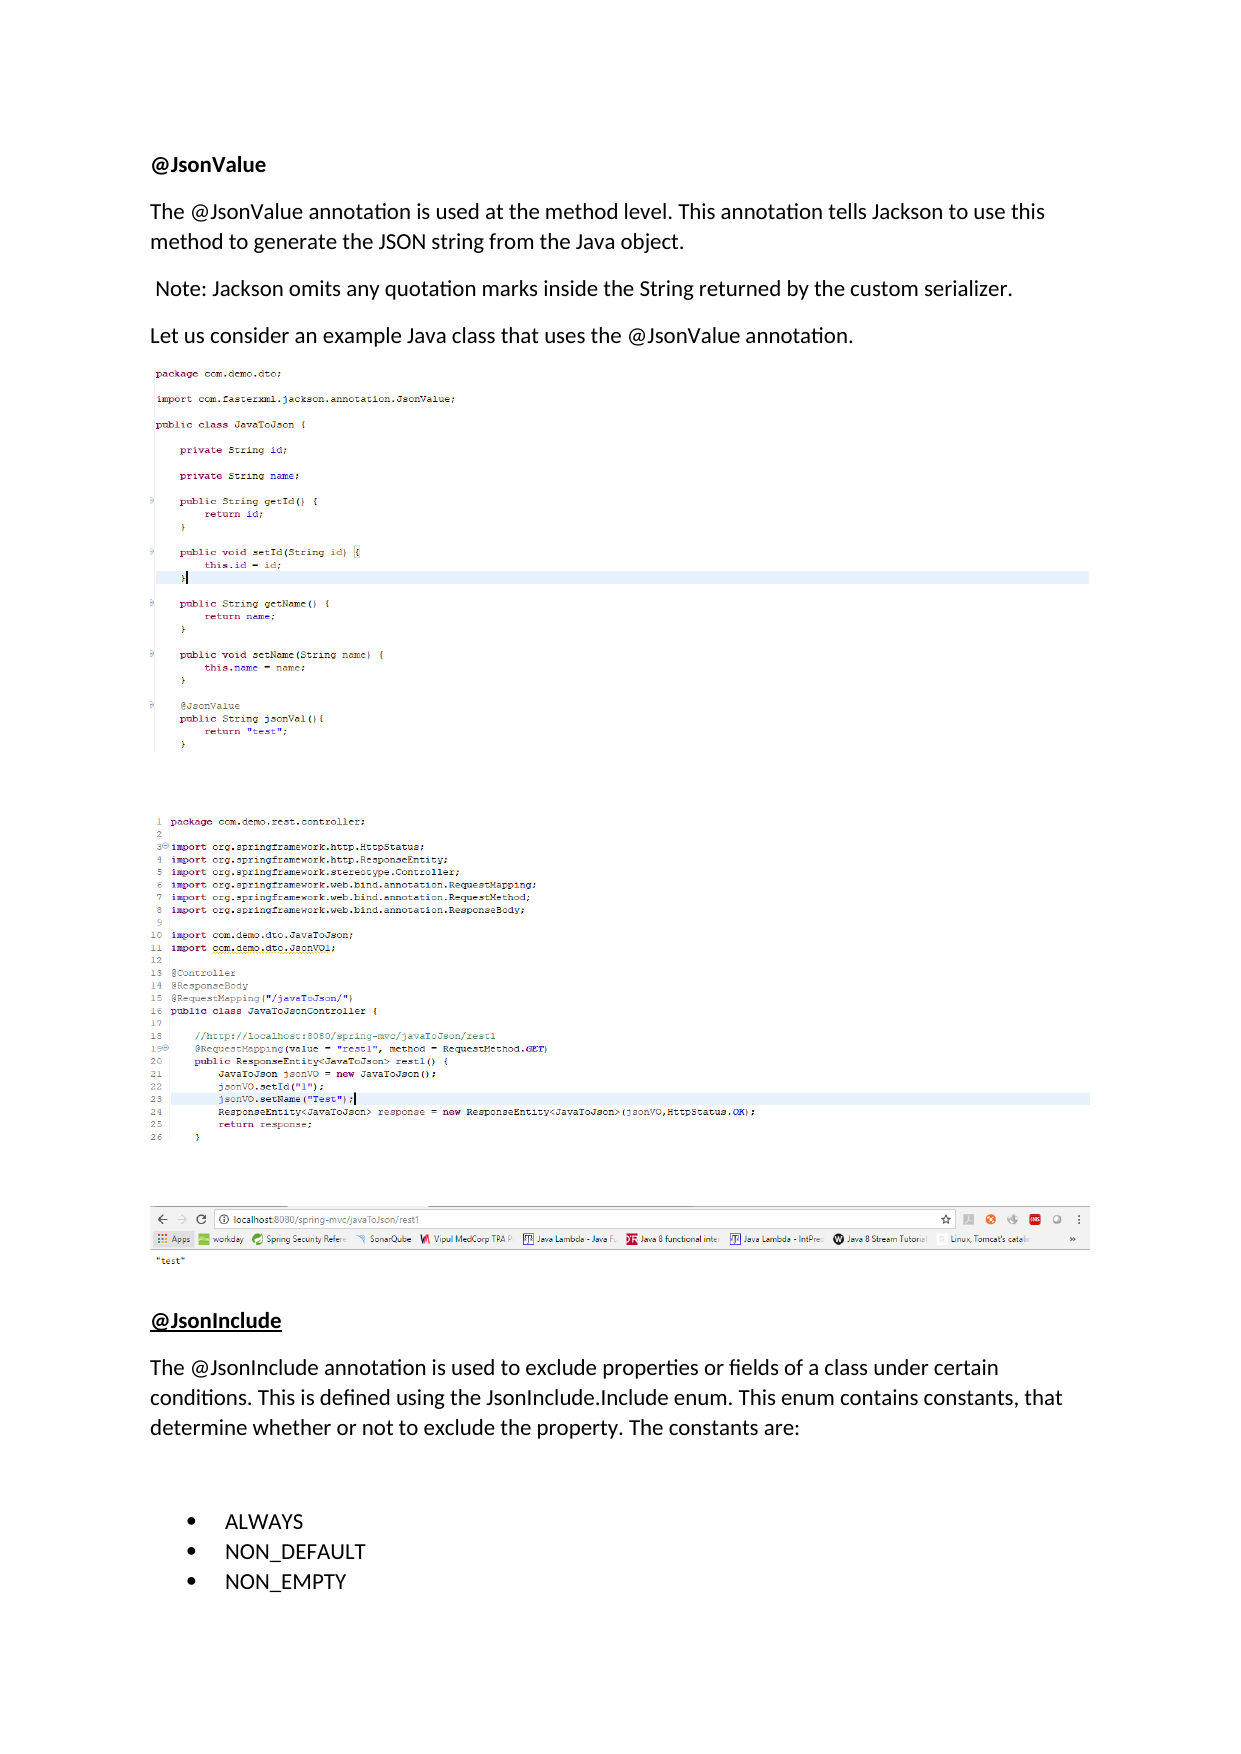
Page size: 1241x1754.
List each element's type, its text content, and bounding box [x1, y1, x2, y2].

text The @JsonInclude annotation is used to exclude properties or fields of a class under certain conditions. This is defined using the JsonInclude.Include enum. This enum contains constants, that determine whether or not to exclude the property. The constants are: [150, 1353, 1090, 1441]
text Let us consider an example Java class that uses the @JsonValue annotation. [150, 321, 1090, 349]
picture [150, 817, 1091, 1141]
picture [150, 1206, 1091, 1288]
picture [150, 367, 1091, 752]
list ALWAYS [187, 1507, 1090, 1535]
list NON_EMPTY [187, 1567, 1090, 1596]
text Note: Jackson omits any quotation marks inside the String returned by the custom serializer. [150, 274, 1090, 302]
list NON_DEFAULT [187, 1537, 1090, 1565]
text The @JsonValue annotation is used at the method level. This annotation tells Jackson to use this method to generate the JSON string from the Java object. [150, 197, 1090, 255]
text @JsonInclude [150, 1306, 1090, 1334]
text @JsonValue [150, 150, 1090, 178]
